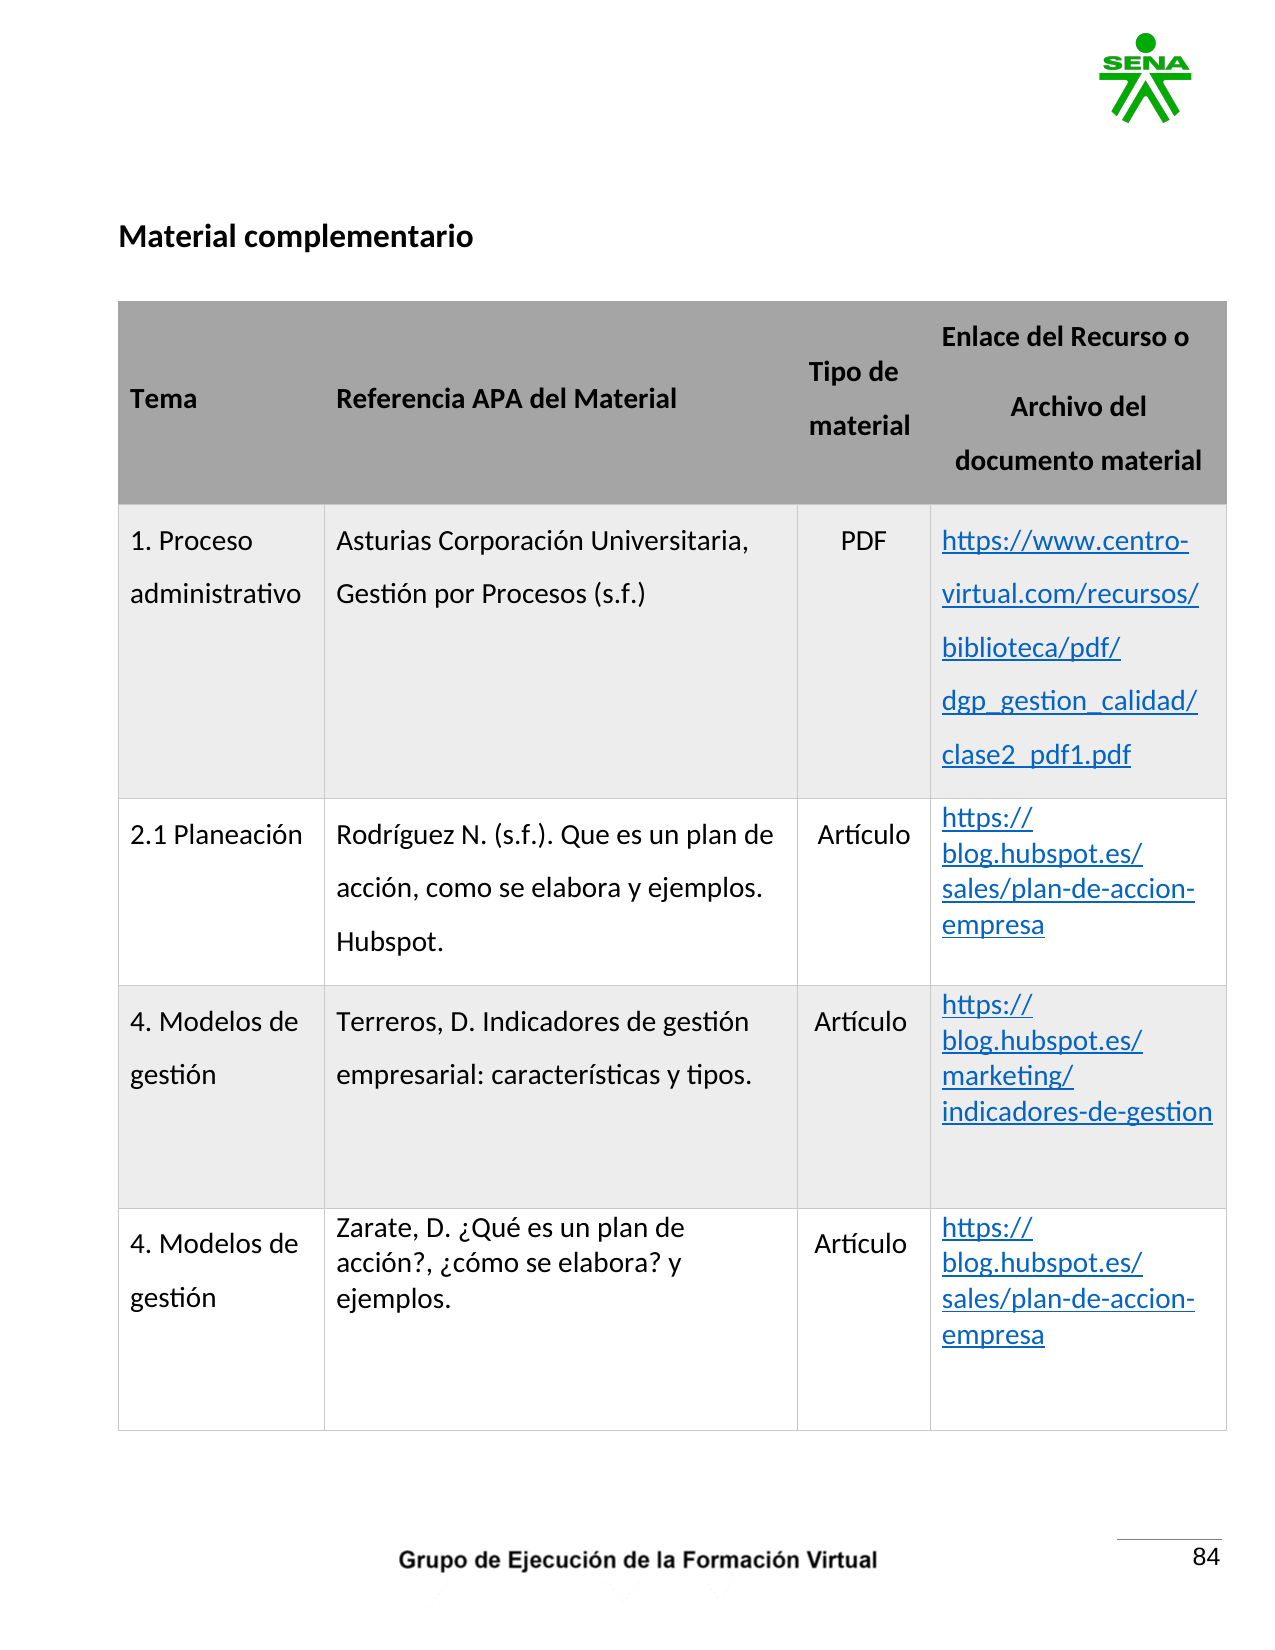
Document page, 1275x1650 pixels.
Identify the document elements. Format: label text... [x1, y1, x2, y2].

table_cell https://blog.hubspot.es/sales/plan-de-accion-empresa [931, 1209, 1226, 1430]
table_header Enlace del Recurso o Archivo del documento material [931, 302, 1226, 504]
table_cell Zarate, D. ¿Qué es un plan de acción?, ¿cómo se elabora? y ejemplos. [325, 1209, 797, 1430]
table_cell 1. Proceso administrativo [119, 505, 324, 798]
table_cell Artículo [798, 1209, 930, 1430]
picture [0, 1500, 1275, 1611]
table_cell Rodríguez N. (s.f.). Que es un plan de acción, como se elabora y ejemplos. Hubspot. [325, 799, 797, 985]
table_cell Asturias Corporación Universitaria, Gestión por Procesos (s.f.) [325, 505, 797, 798]
table_cell Terreros, D. Indicadores de gestión empresarial: características y tipos. [325, 986, 797, 1208]
picture [1099, 33, 1192, 123]
table_cell 2.1 Planeación [119, 799, 324, 985]
table_cell 4. Modelos de gestión [119, 986, 324, 1208]
table_cell https://blog.hubspot.es/marketing/indicadores-de-gestion [931, 986, 1226, 1208]
text Material complementario [118, 215, 1152, 255]
table_cell https://www.centro-virtual.com/recursos/biblioteca/pdf/dgp_gestion_calidad/clase2_pdf1.pdf [931, 505, 1226, 798]
table_header Referencia APA del Material [325, 302, 797, 504]
table_header Tipo de material [798, 302, 930, 504]
table_header Tema [119, 302, 324, 504]
table_cell Artículo [798, 986, 930, 1208]
table_cell Artículo [798, 799, 930, 985]
table_cell 4. Modelos de gestión [119, 1209, 324, 1430]
table_cell PDF [798, 505, 930, 798]
table_cell https://blog.hubspot.es/sales/plan-de-accion-empresa [931, 799, 1226, 985]
